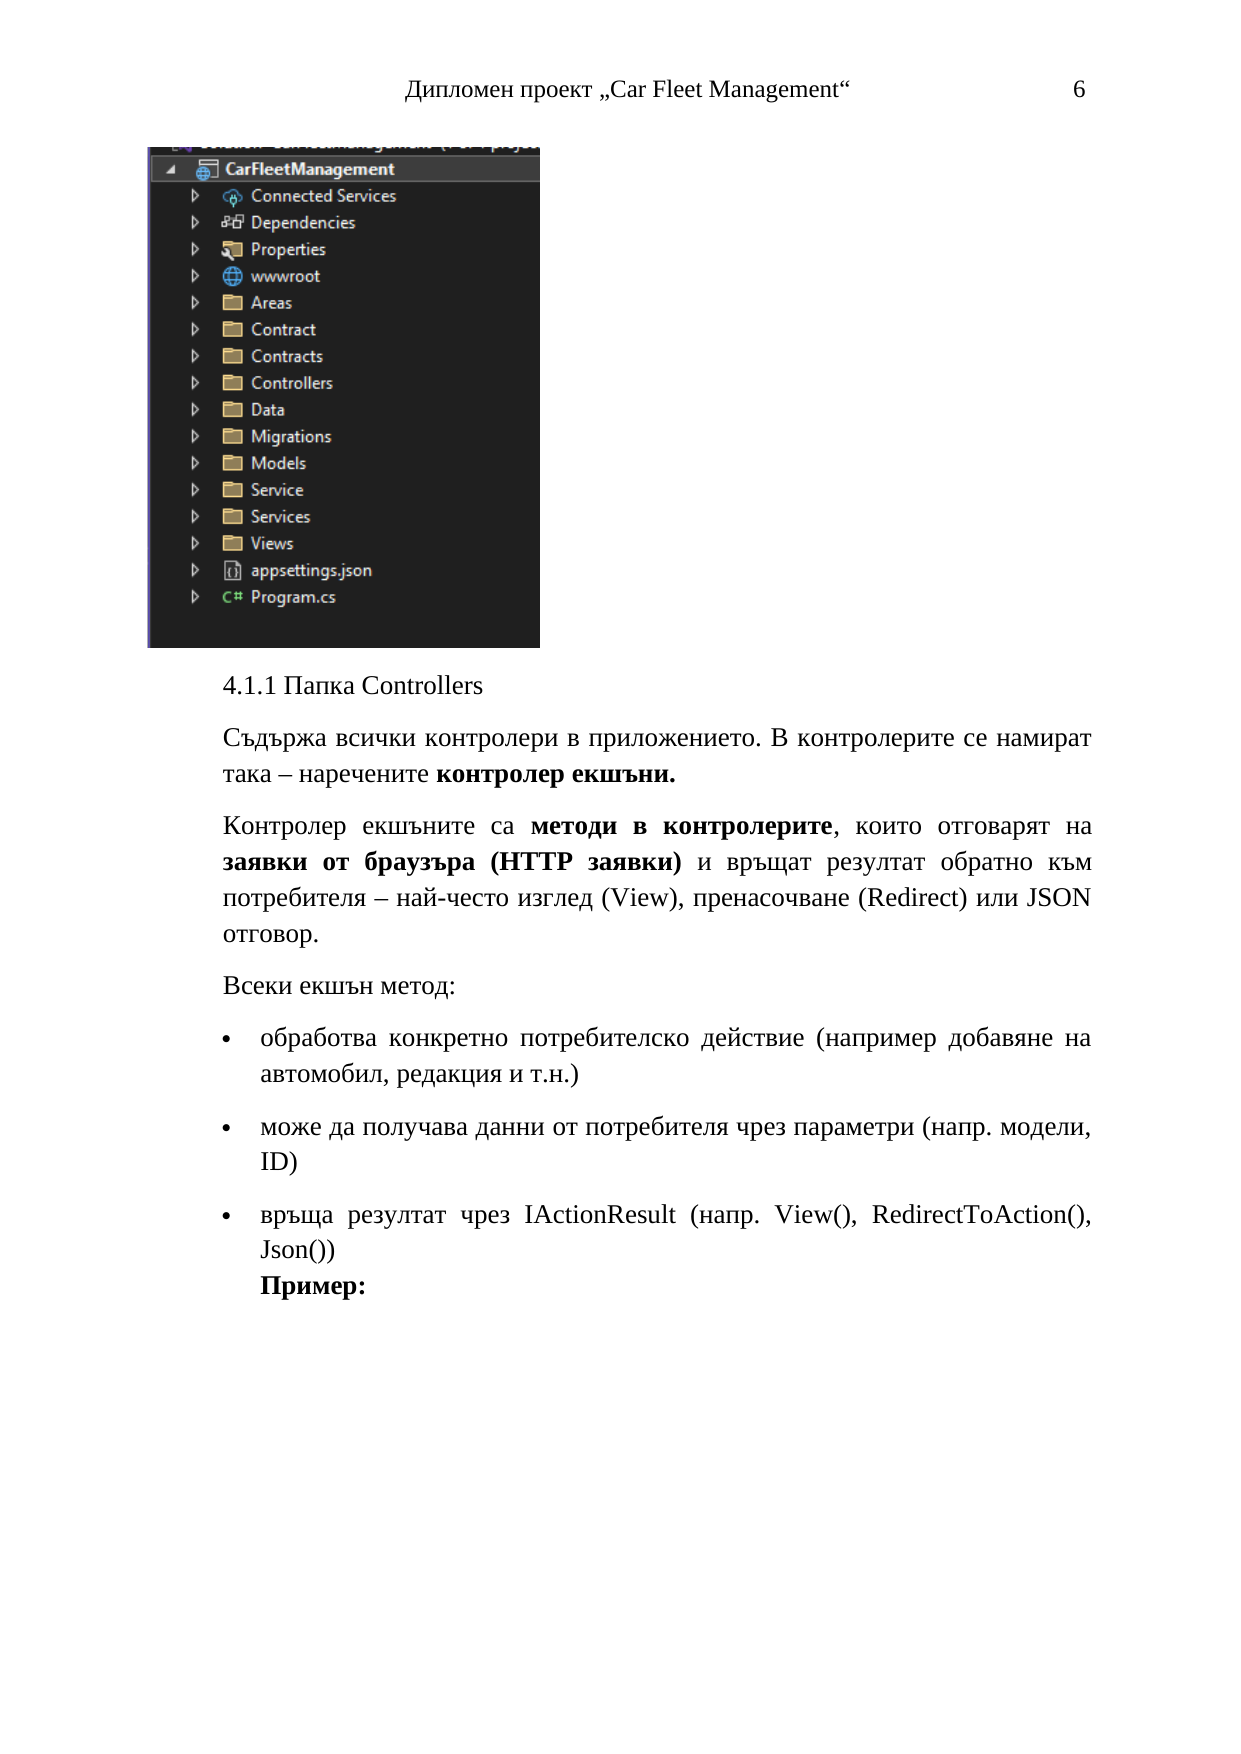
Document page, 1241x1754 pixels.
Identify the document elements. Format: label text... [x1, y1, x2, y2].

text Всеки екшън метод: [223, 969, 1093, 1000]
picture [147, 147, 540, 648]
list обработва конкретно потребителско действие (например добавяне на автомобил, редакция и т.н.) [223, 1021, 1093, 1088]
list връща резултат чрез IActionResult (напр. View(), RedirectToAction(), Json()) Пример: [223, 1198, 1093, 1300]
list може да получава данни от потребителя чрез параметри (напр. модели, ID) [223, 1109, 1093, 1176]
text Контролер екшъните са методи в контролерите, които отговарят на заявки от браузъра (HTTP заявки) и връщат резултат обратно към потребителя – най-често изглед (View), пренасочване (Redirect) или JSON отговор. [223, 809, 1093, 948]
text 4.1.1 Папка Controllers [223, 669, 1093, 700]
text Съдържа всички контролери в приложението. В контролерите се намират така – наречените контролер екшъни. [223, 721, 1093, 788]
